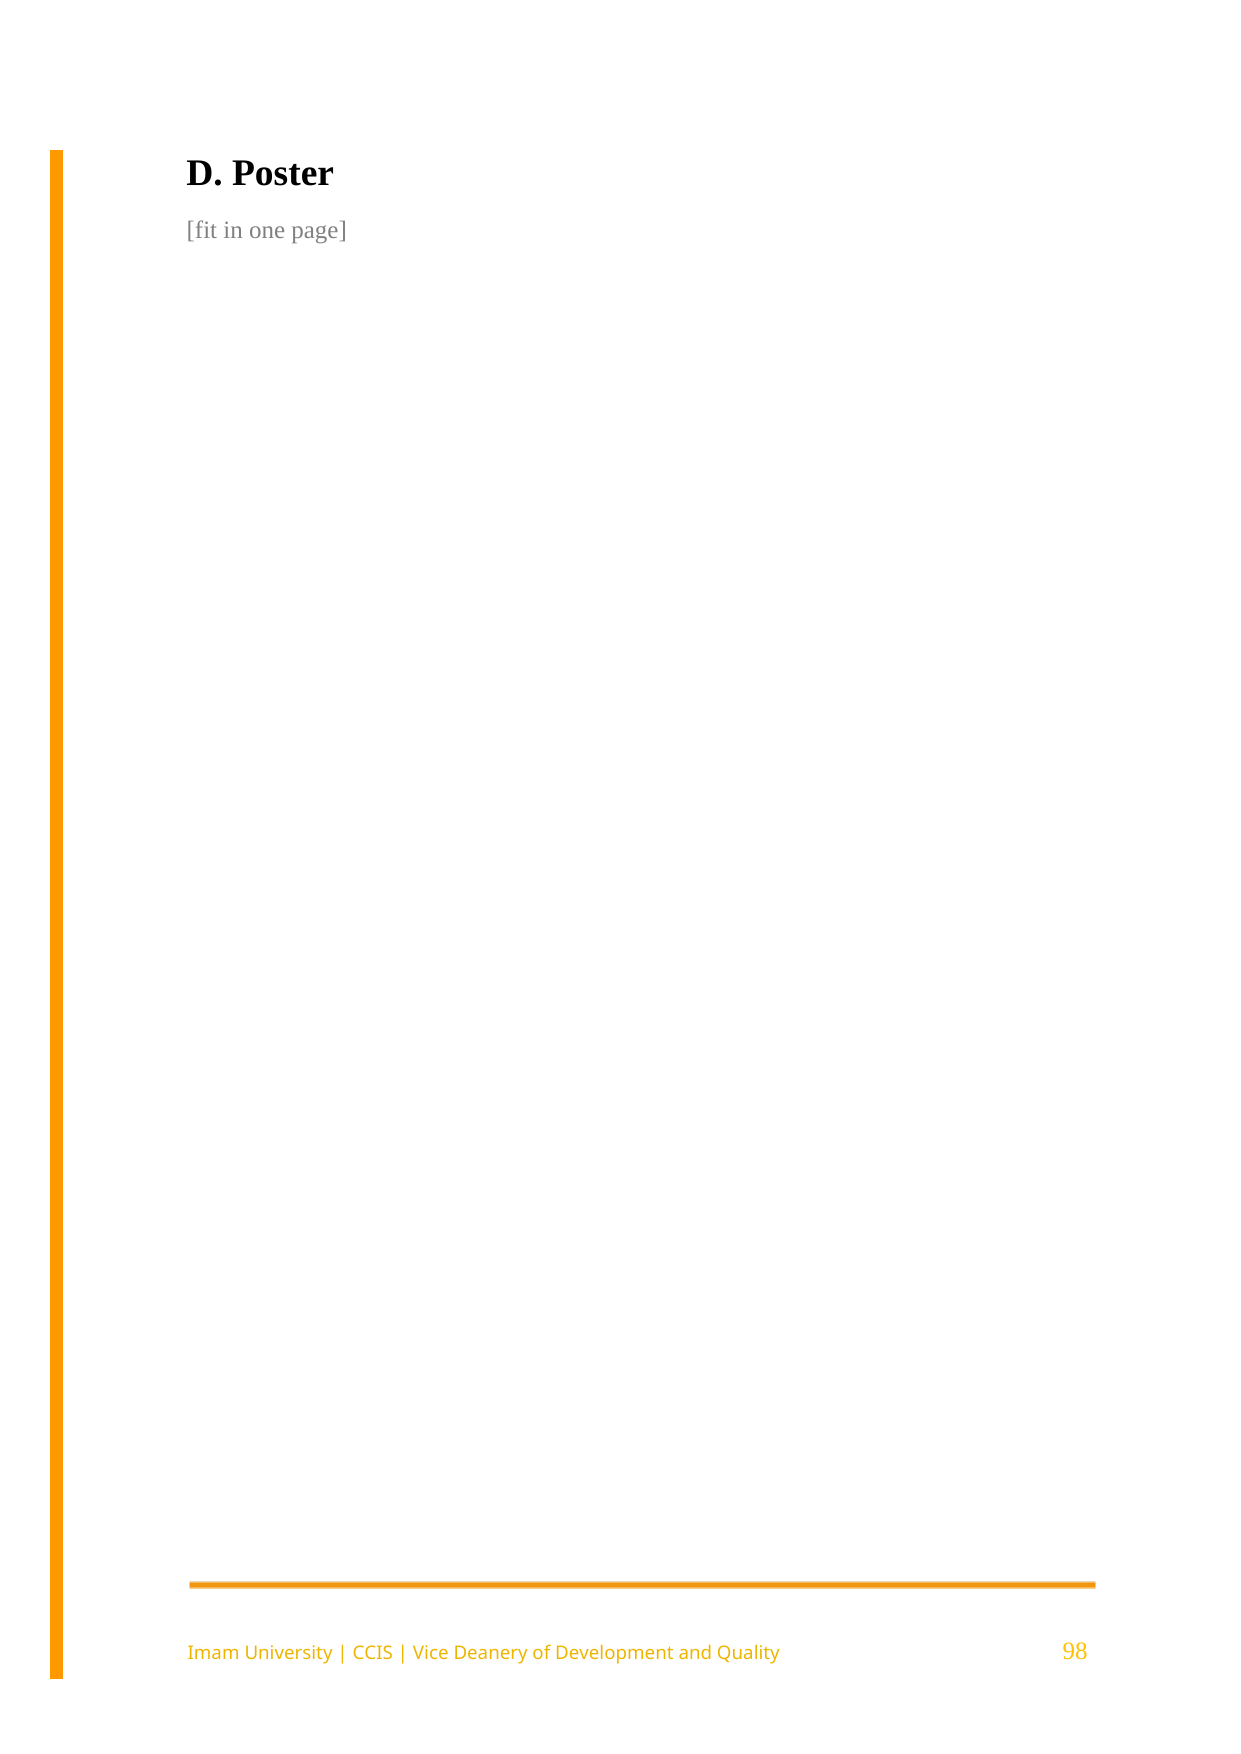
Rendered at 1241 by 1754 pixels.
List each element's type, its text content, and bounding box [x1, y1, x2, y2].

text [fit in one page] [186, 215, 1090, 244]
subtitle D. Poster [186, 150, 1092, 193]
picture [187, 1580, 1100, 1589]
